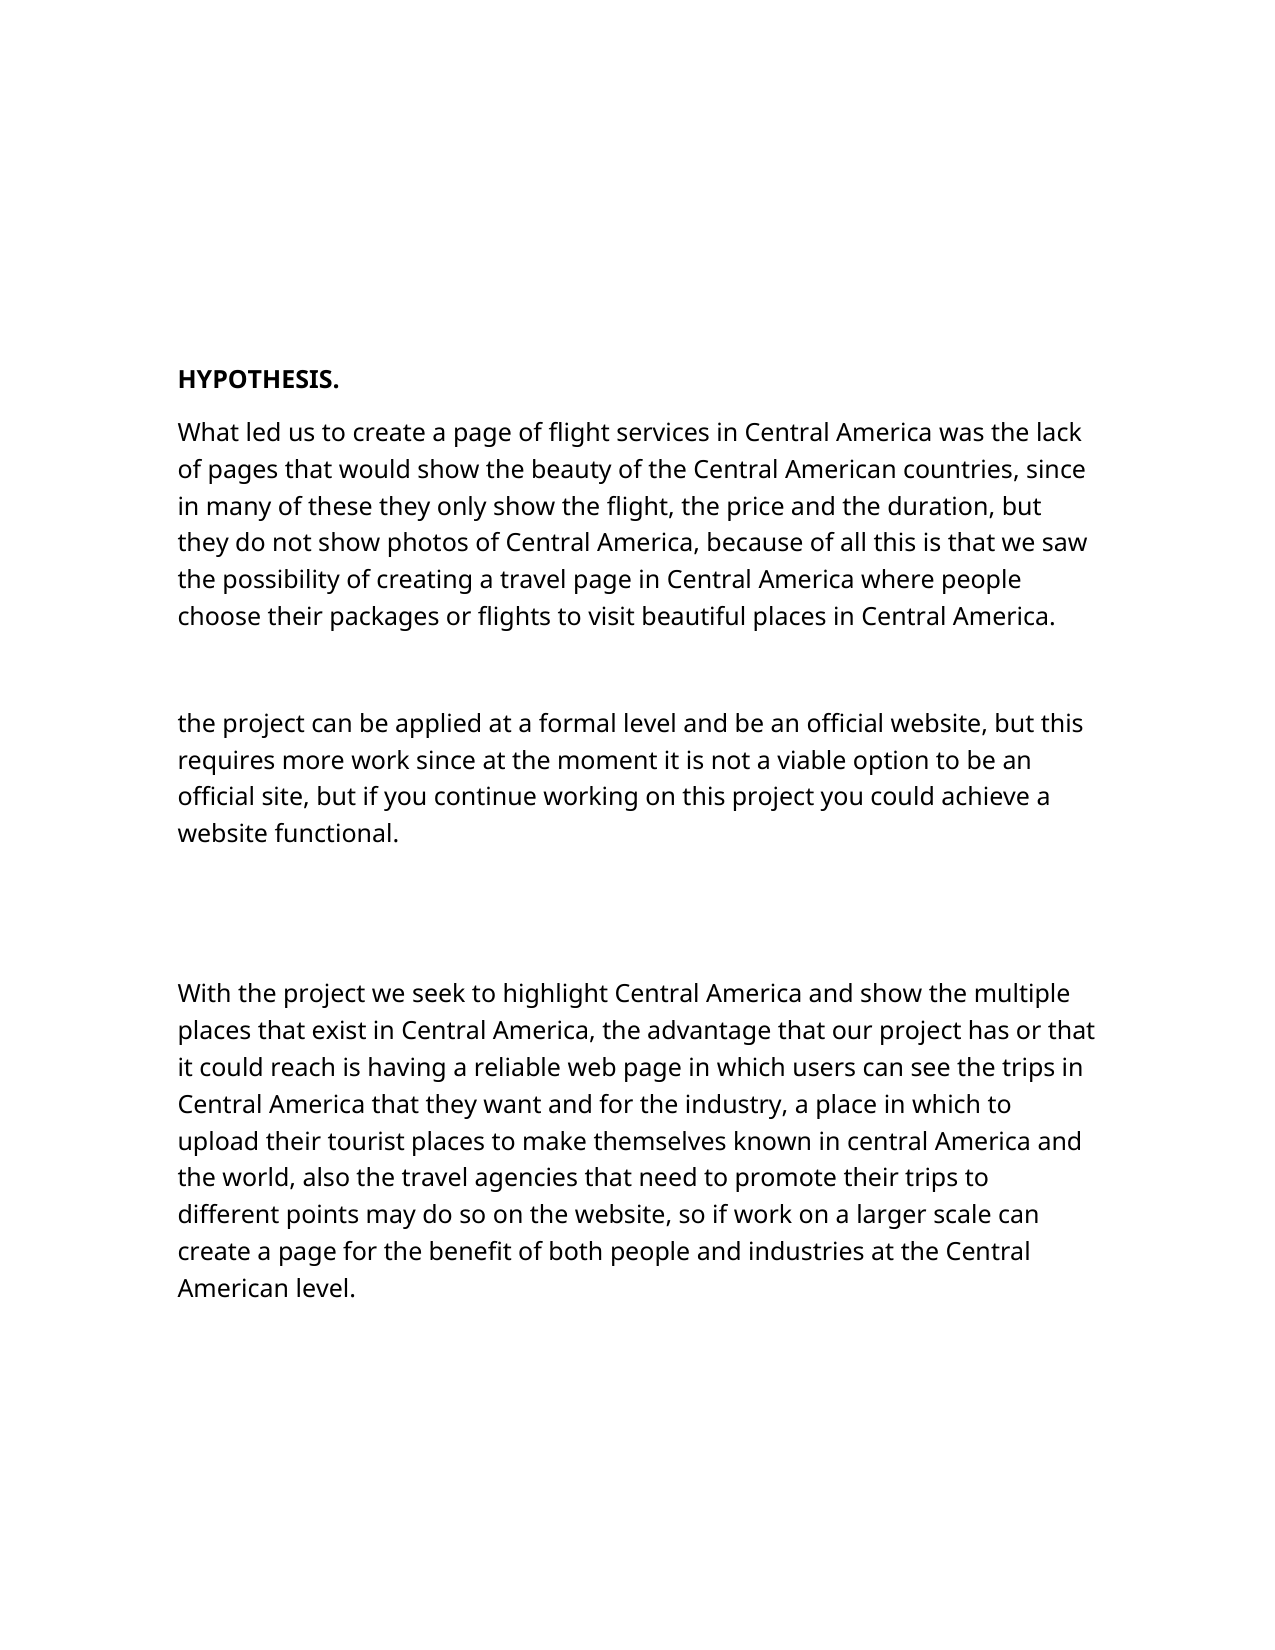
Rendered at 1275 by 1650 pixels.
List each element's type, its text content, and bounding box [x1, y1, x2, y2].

text the project can be applied at a formal level and be an official website, but this requires more work since at the moment it is not a viable option to be an official site, but if you continue working on this project you could achieve a website functional. [177, 706, 1098, 850]
text HYPOTHESIS. [177, 361, 1098, 395]
text What led us to create a page of flight services in Central America was the lack of pages that would show the beauty of the Central American countries, since in many of these they only show the flight, the price and the duration, but they do not show photos of Central America, because of all this is that we saw the possibility of creating a travel page in Central America where people choose their packages or flights to visit beautiful places in Central America. [177, 415, 1098, 633]
text With the project we seek to highlight Central America and show the multiple places that exist in Central America, the advantage that our project has or that it could reach is having a reliable web page in which users can see the trips in Central America that they want and for the industry, a place in which to upload their tourist places to make themselves known in central America and the world, also the travel agencies that need to promote their trips to different points may do so on the website, so if work on a larger scale can create a page for the benefit of both people and industries at the Central American level. [177, 976, 1098, 1304]
